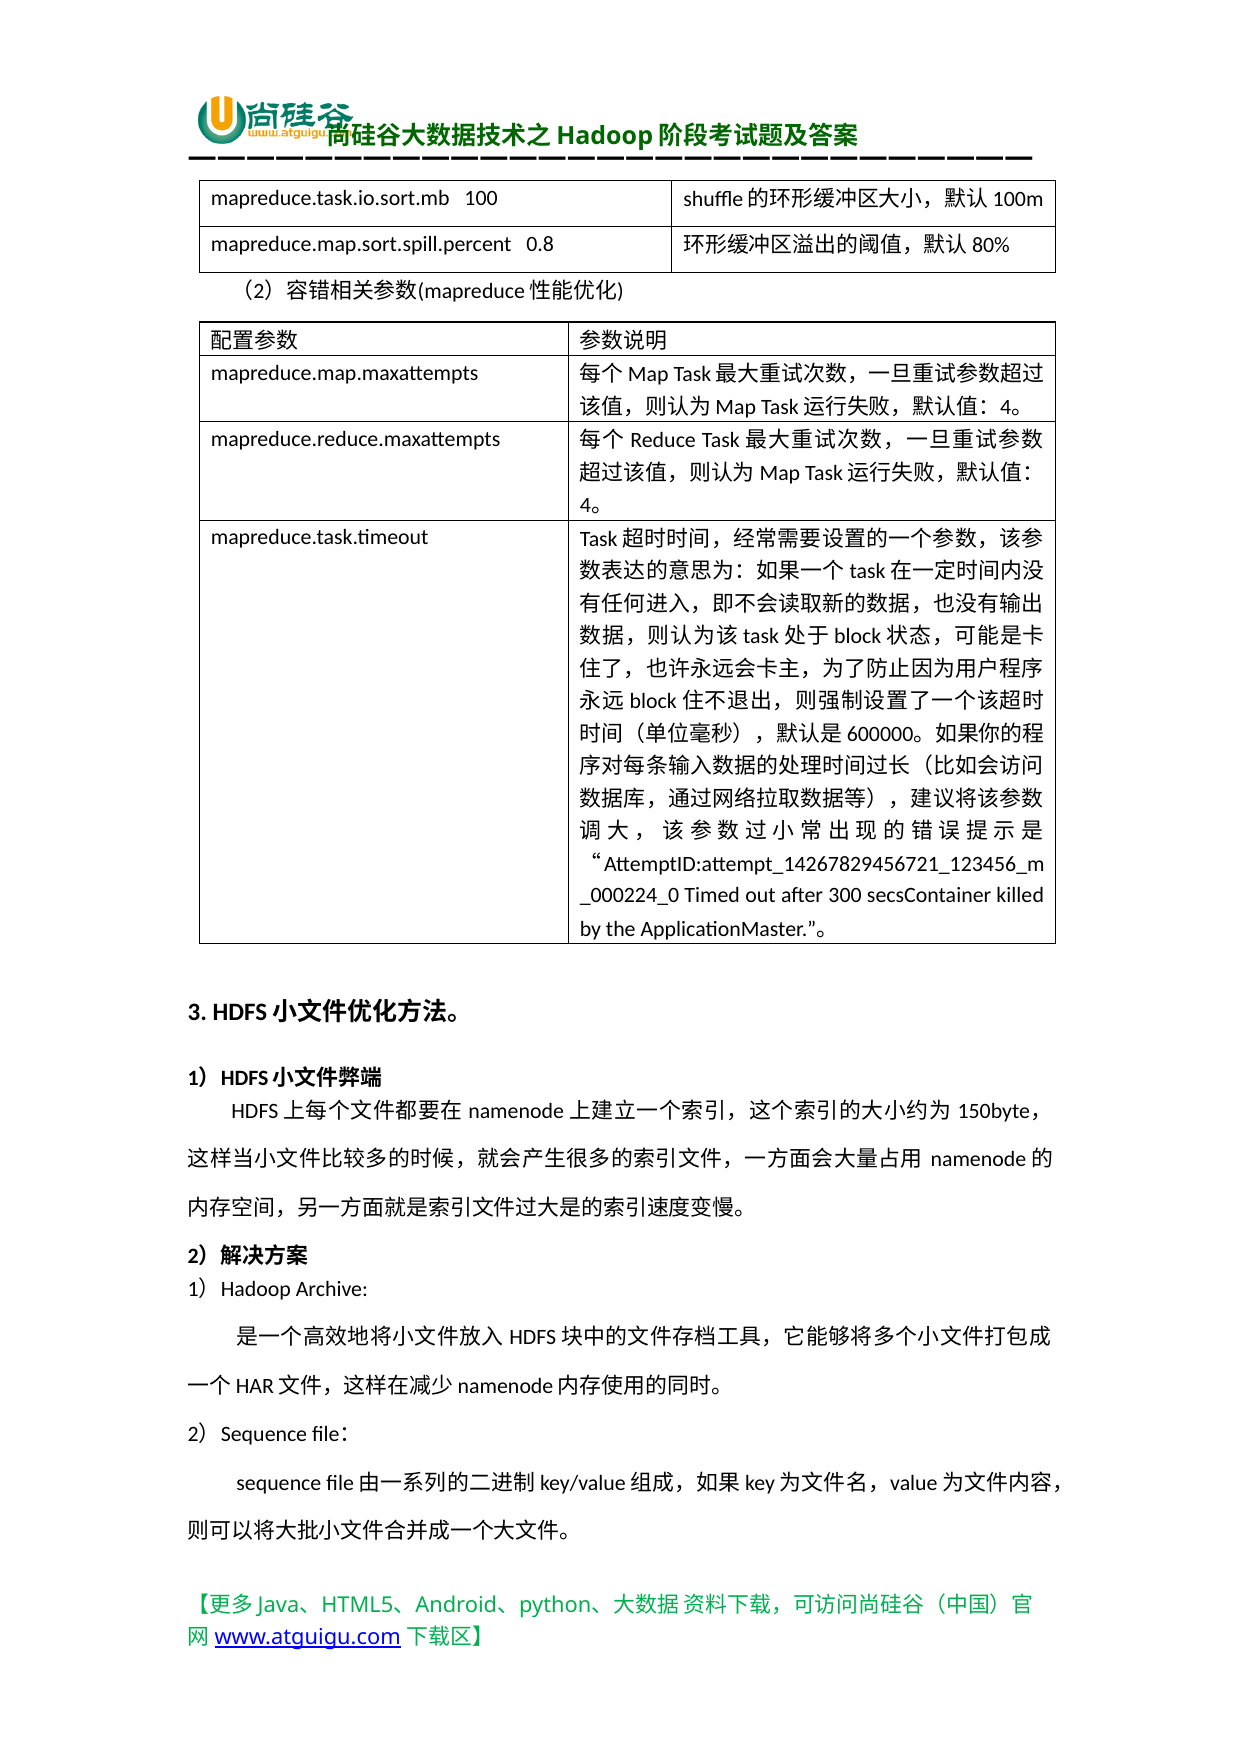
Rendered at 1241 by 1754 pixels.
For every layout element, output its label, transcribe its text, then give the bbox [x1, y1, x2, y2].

text HDFS上每个文件都要在namenode上建立一个索引，这个索引的大小约为150byte，这样当小文件比较多的时候，就会产生很多的索引文件，一方面会大量占用namenode的内存空间，另一方面就是索引文件过大是的索引速度变慢。 [187, 1092, 1053, 1222]
table_cell mapreduce.task.io.sort.mb 100 [200, 181, 671, 226]
table_cell 环形缓冲区溢出的阈值，默认80% [672, 227, 1055, 272]
text sequence file由一系列的二进制key/value组成，如果key为文件名，value为文件内容，则可以将大批小文件合并成一个大文件。 [187, 1464, 1053, 1546]
table_cell mapreduce.task.timeout [200, 521, 568, 943]
table_cell shuffle的环形缓冲区大小，默认100m [672, 181, 1055, 226]
table_header 配置参数 [200, 323, 568, 355]
text 1）Hadoop Archive: [187, 1271, 1053, 1303]
text 2）解决方案 [187, 1238, 1053, 1271]
table_cell 每个Reduce Task最大重试次数，一旦重试参数超过该值，则认为Map Task运行失败，默认值：4。 [569, 422, 1055, 519]
subtitle HDFS小文件优化方法。 [187, 977, 1053, 1042]
table_cell mapreduce.reduce.maxattempts [200, 422, 568, 519]
text 2）Sequence file： [187, 1416, 1053, 1448]
text 1）HDFS小文件弊端 [187, 1060, 1053, 1092]
table_cell Task超时时间，经常需要设置的一个参数，该参数表达的意思为：如果一个task在一定时间内没有任何进入，即不会读取新的数据，也没有输出数据，则认为该task处于block状态，可能是卡住了，也许永远会卡主，为了防止因为用户程序永远block住不退出，则强制设置了一个该超时时间（单位毫秒），默认是600000。如果你的程序对每条输入数据的处理时间过长（比如会访问数据库，通过网络拉取数据等），建议将该参数调大，该参数过小常出现的错误提示是“AttemptID:attempt_14267829456721_123456_m_000224_0 Timed out after 300 secsContainer killed by the ApplicationMaster.”。 [569, 521, 1055, 943]
table_cell mapreduce.map.maxattempts [200, 356, 568, 421]
table_cell mapreduce.map.sort.spill.percent 0.8 [200, 227, 671, 272]
table_header 参数说明 [569, 323, 1055, 355]
text （2）容错相关参数(mapreduce性能优化) [187, 273, 1053, 306]
table_cell 每个Map Task最大重试次数，一旦重试参数超过该值，则认为Map Task运行失败，默认值：4。 [569, 356, 1055, 421]
text 是一个高效地将小文件放入HDFS块中的文件存档工具，它能够将多个小文件打包成一个HAR文件，这样在减少namenode内存使用的同时。 [187, 1319, 1053, 1400]
picture [187, 88, 372, 149]
